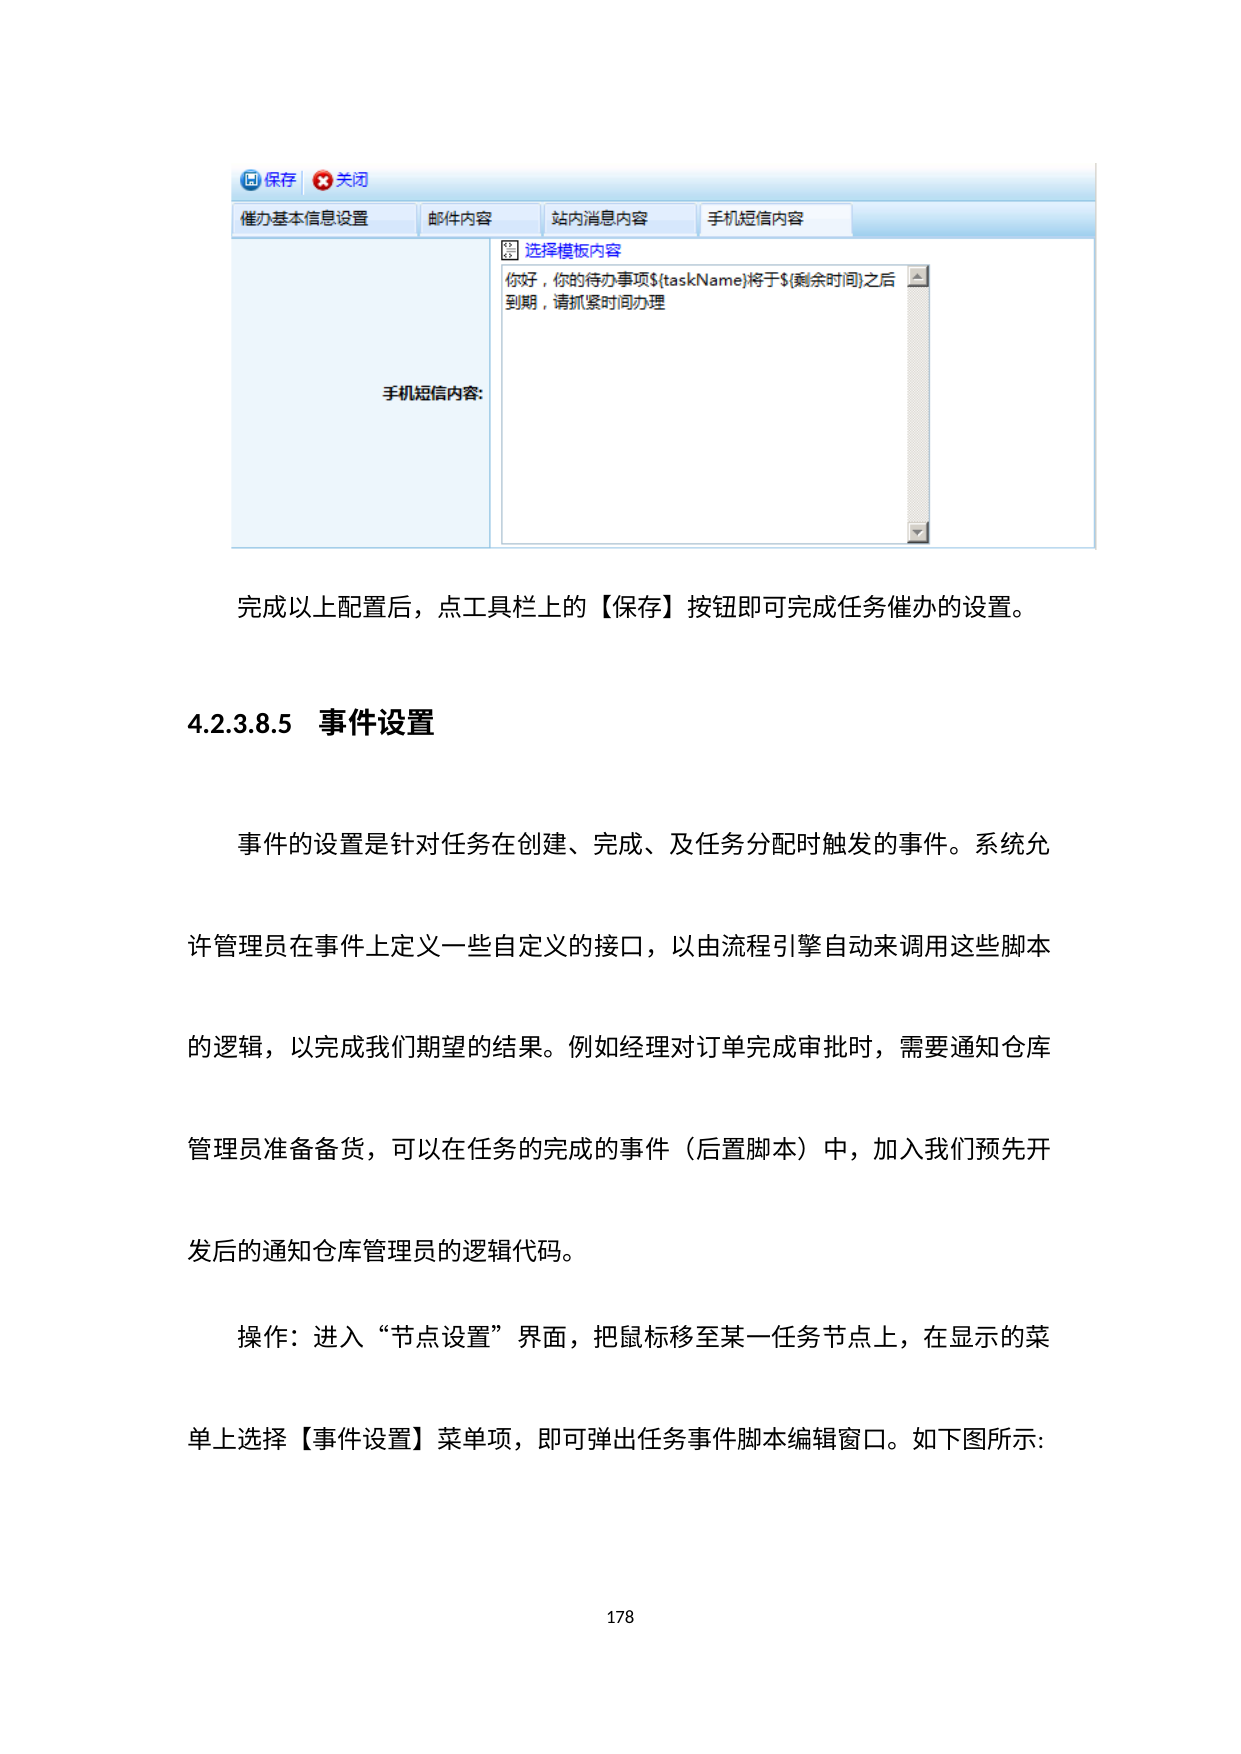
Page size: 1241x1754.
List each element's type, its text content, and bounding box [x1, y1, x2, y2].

text 事件的设置是针对任务在创建、完成、及任务分配时触发的事件。系统允许管理员在事件上定义一些自定义的接口，以由流程引擎自动来调用这些脚本的逻辑，以完成我们期望的结果。例如经理对订单完成审批时，需要通知仓库管理员准备备货，可以在任务的完成的事件（后置脚本）中，加入我们预先开发后的通知仓库管理员的逻辑代码。 [187, 808, 1053, 1284]
text 完成以上配置后，点工具栏上的【保存】按钮即可完成任务催办的设置。 [187, 571, 1053, 639]
picture [231, 163, 1098, 550]
subtitle 事件设置 [187, 687, 1053, 754]
text 操作：进入“节点设置”界面，把鼠标移至某一任务节点上，在显示的菜单上选择【事件设置】菜单项，即可弹出任务事件脚本编辑窗口。如下图所示: [187, 1302, 1053, 1472]
